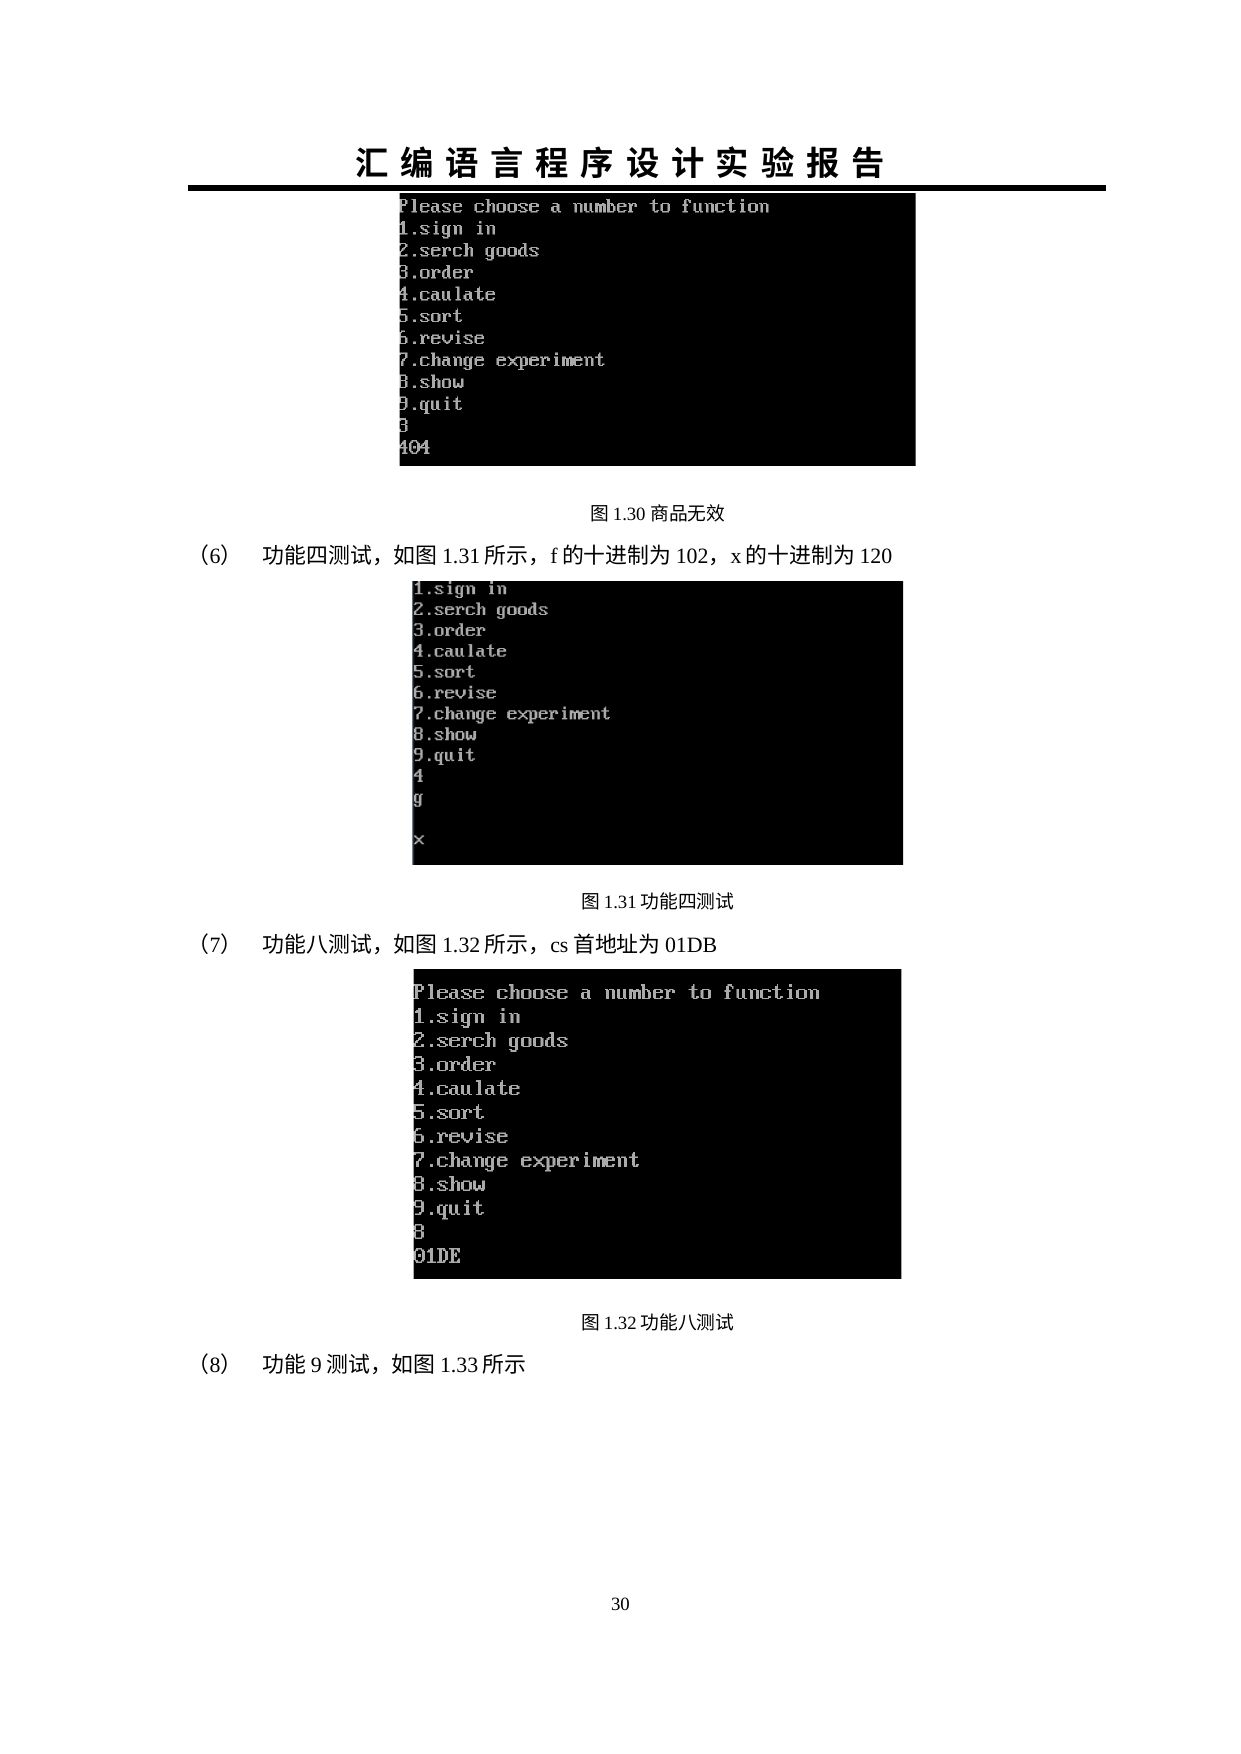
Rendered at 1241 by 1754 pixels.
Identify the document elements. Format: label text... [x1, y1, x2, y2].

list 功能9测试，如图1.33所示 [187, 1347, 1053, 1379]
list 图1.30 商品无效 [262, 496, 1053, 529]
list 图1.31功能四测试 [262, 884, 1053, 917]
list 功能八测试，如图1.32所示，cs首地址为01DB [187, 926, 1053, 959]
list 图1.32功能八测试 [262, 1305, 1053, 1337]
picture [413, 969, 902, 1279]
list 功能四测试，如图1.31所示，f的十进制为102，x的十进制为120 [187, 538, 1053, 571]
picture [399, 193, 916, 466]
picture [412, 581, 904, 865]
